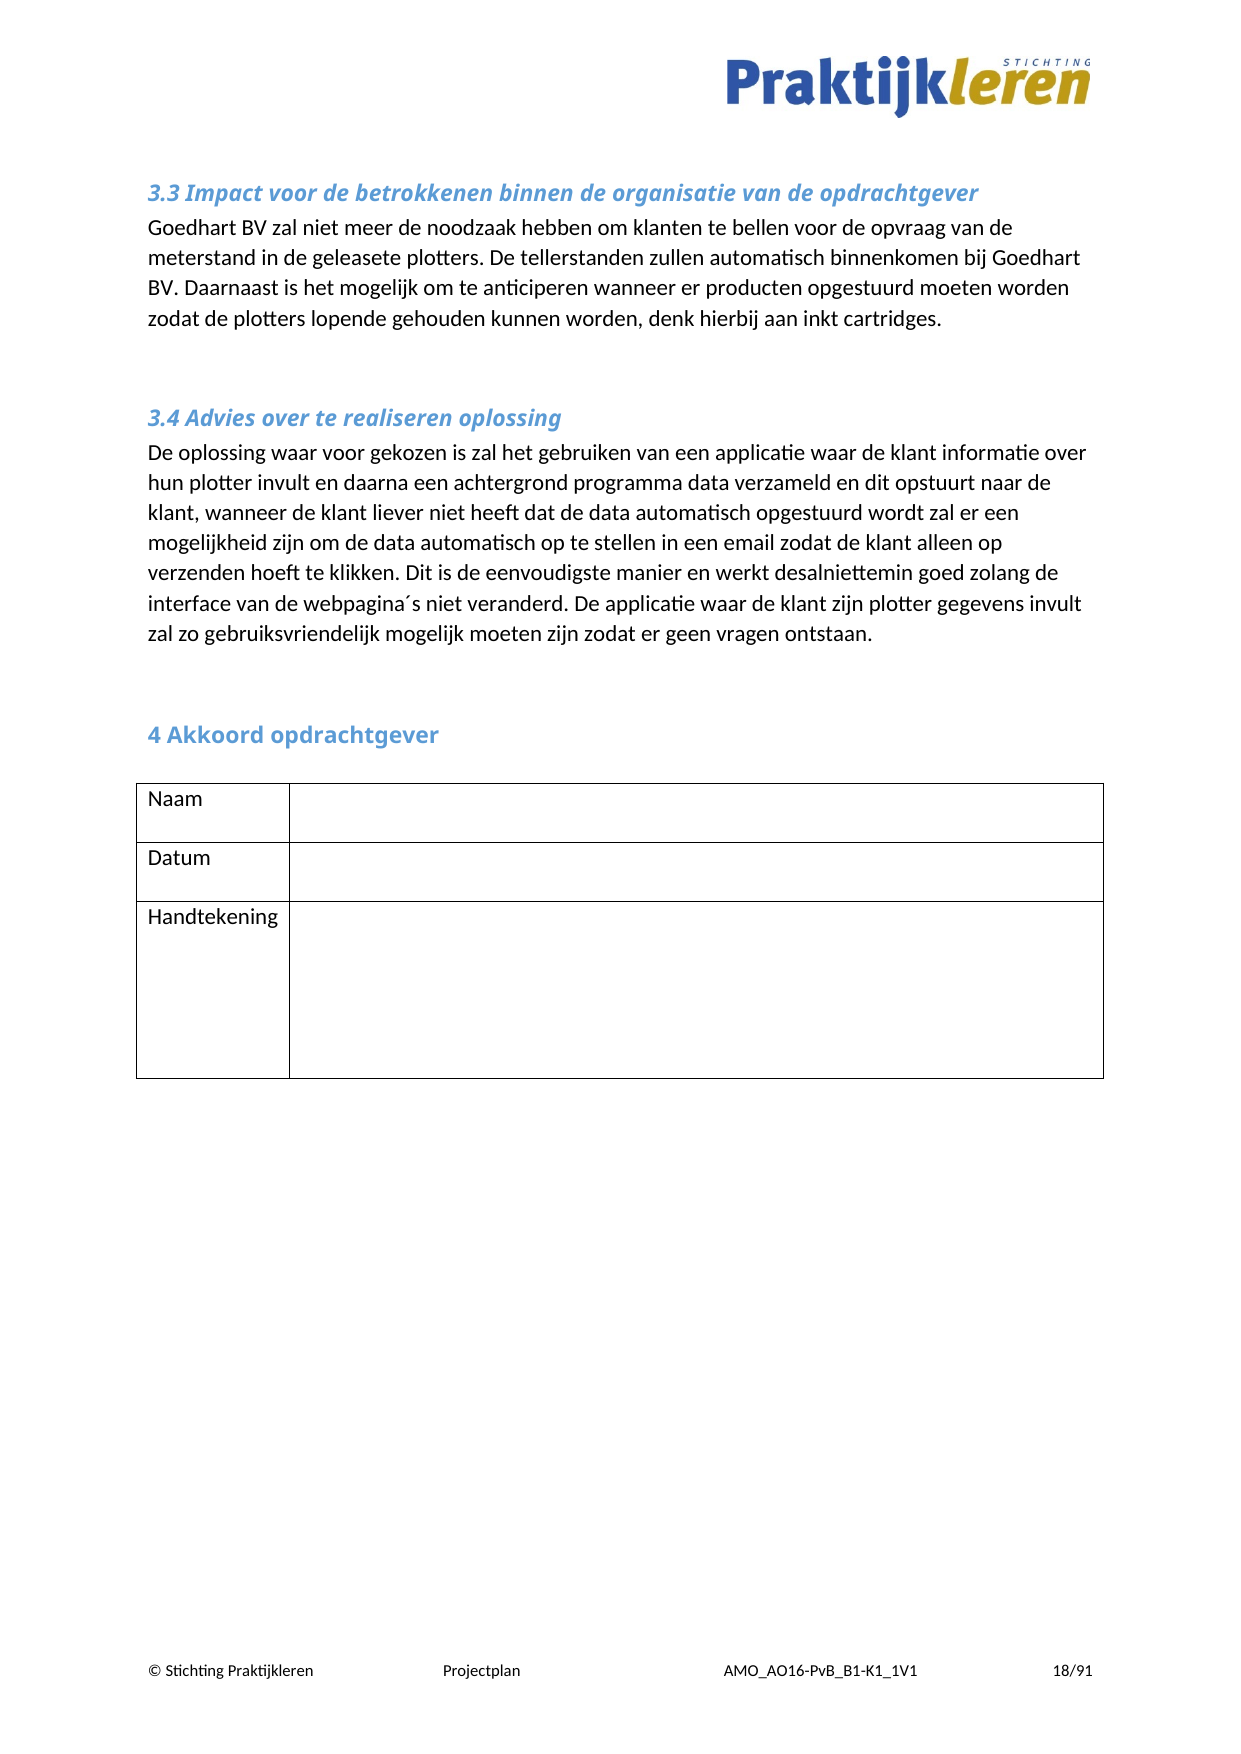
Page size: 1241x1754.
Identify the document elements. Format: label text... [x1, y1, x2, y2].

table_cell Handtekening [137, 902, 289, 1078]
text De oplossing waar voor gekozen is zal het gebruiken van een applicatie waar de klant informatie over hun plotter invult en daarna een achtergrond programma data verzameld en dit opstuurt naar de klant, wanneer de klant liever niet heeft dat de data automatisch opgestuurd wordt zal er een mogelijkheid zijn om de data automatisch op te stellen in een email zodat de klant alleen op verzenden hoeft te klikken. Dit is de eenvoudigste manier en werkt desalniettemin goed zolang de interface van de webpagina´s niet veranderd. De applicatie waar de klant zijn plotter gegevens invult zal zo gebruiksvriendelijk mogelijk moeten zijn zodat er geen vragen ontstaan. [148, 438, 1093, 647]
table_cell [290, 843, 1103, 901]
table_header [290, 784, 1103, 842]
table_cell [290, 902, 1103, 1078]
text Goedhart BV zal niet meer de noodzaak hebben om klanten te bellen voor de opvraag van de meterstand in de geleasete plotters. De tellerstanden zullen automatisch binnenkomen bij Goedhart BV. Daarnaast is het mogelijk om te anticiperen wanneer er producten opgestuurd moeten worden zodat de plotters lopende gehouden kunnen worden, denk hierbij aan inkt cartridges. [148, 213, 1093, 332]
subtitle 4 Akkoord opdrachtgever [148, 719, 1093, 750]
subtitle 3.4 Advies over te realiseren oplossing [148, 402, 1093, 433]
table_header Naam [137, 784, 289, 842]
table_cell Datum [137, 843, 289, 901]
picture [727, 56, 1090, 118]
subtitle 3.3 Impact voor de betrokkenen binnen de organisatie van de opdrachtgever [148, 177, 1093, 208]
